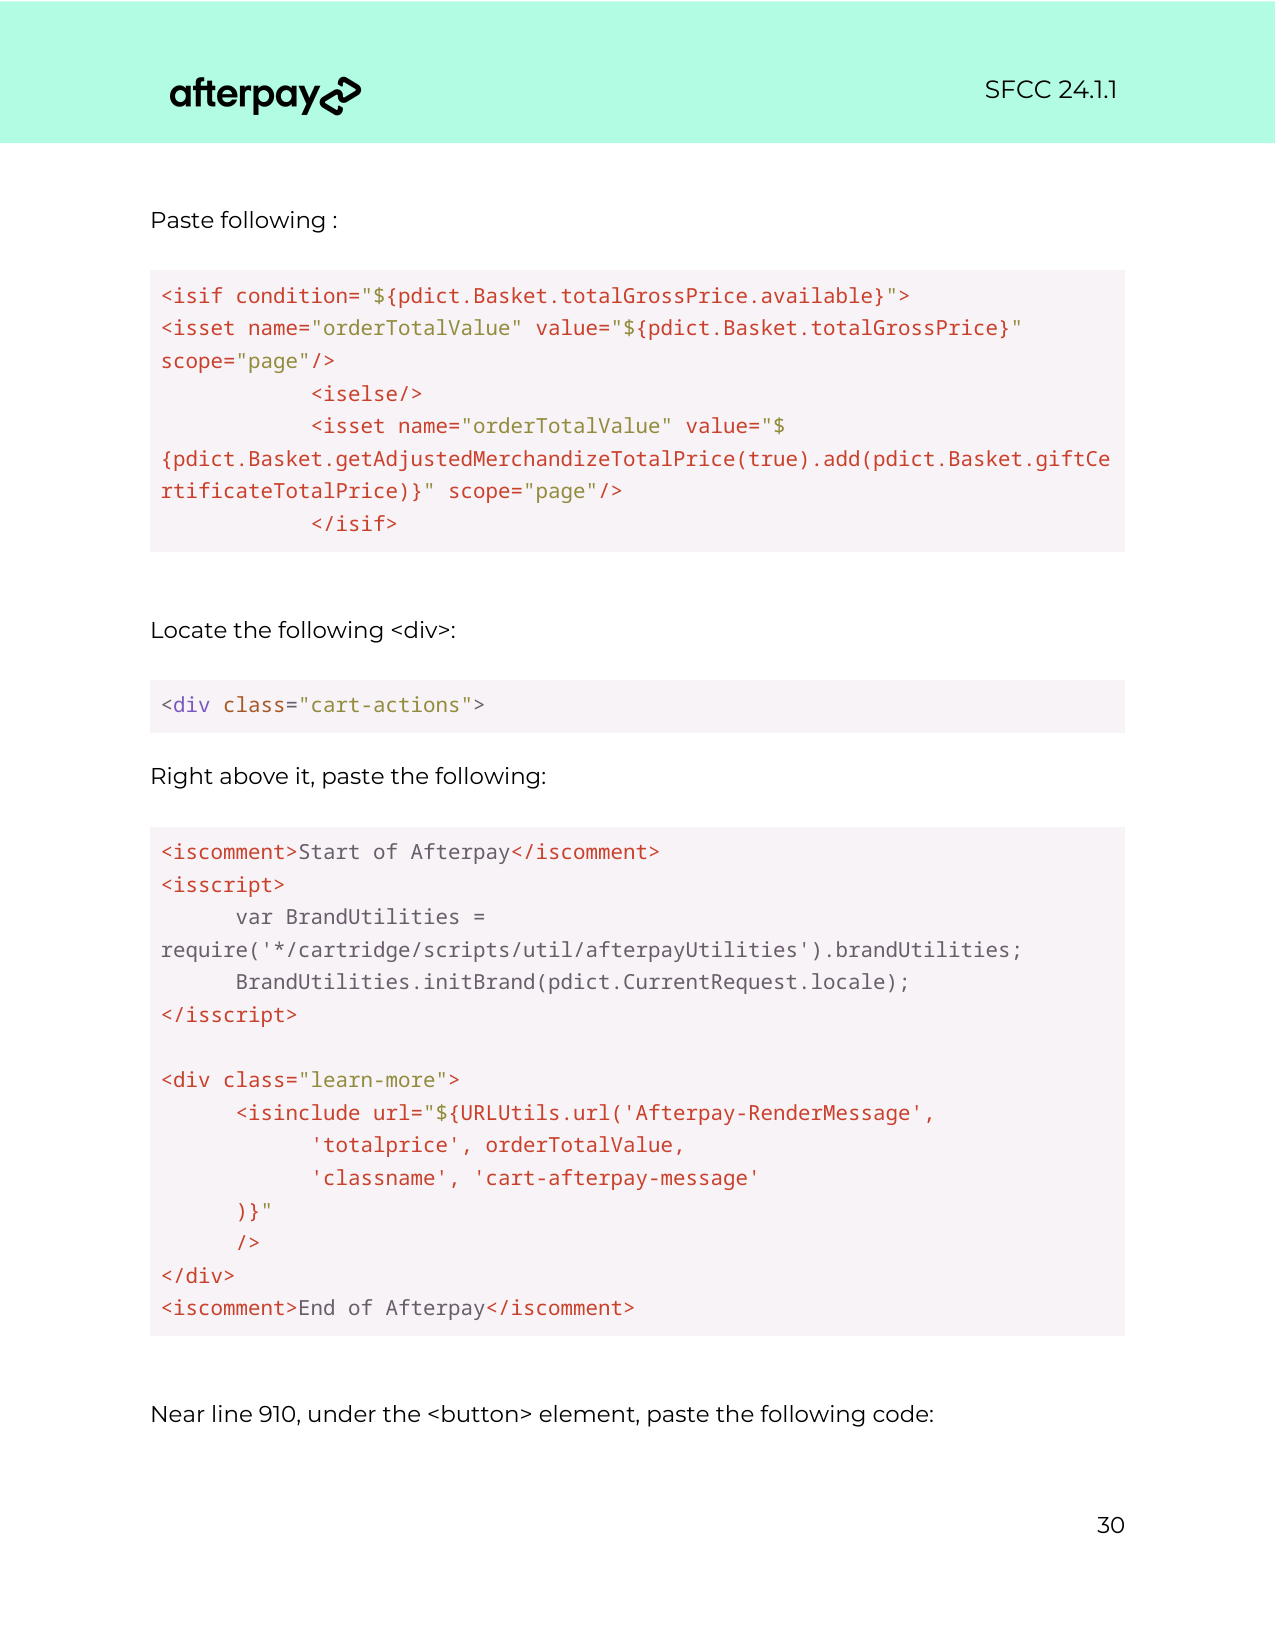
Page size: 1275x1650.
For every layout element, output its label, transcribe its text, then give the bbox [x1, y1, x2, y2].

table_header <div class="cart-actions"> [150, 680, 1125, 733]
table_header <isif condition="${pdict.Basket.totalGrossPrice.available}"> <isset name="orderTotalValue" value="${pdict.Basket.totalGrossPrice}" scope="page"/> <iselse/> <isset name="orderTotalValue" value="${pdict.Basket.getAdjustedMerchandizeTotalPrice(true).add(pdict.Basket.giftCertificateTotalPrice)}" scope="page"/> </isif> [150, 270, 1125, 552]
table_header <iscomment>Start of Afterpay</iscomment> <isscript> var BrandUtilities = require('*/cartridge/scripts/util/afterpayUtilities').brandUtilities; BrandUtilities.initBrand(pdict.CurrentRequest.locale); </isscript> <div class="learn-more"> <isinclude url="${URLUtils.url('Afterpay-RenderMessage', 'totalprice', orderTotalValue, 'classname', 'cart-afterpay-message' )}" /> </div> <iscomment>End of Afterpay</iscomment> [150, 827, 1125, 1336]
text Paste following : [150, 206, 1125, 234]
text Locate the following <div>: [150, 616, 1125, 644]
picture [134, 48, 397, 144]
text Right above it, paste the following: [150, 762, 1125, 790]
text Near line 910, under the <button> element, paste the following code: [150, 1400, 1125, 1428]
